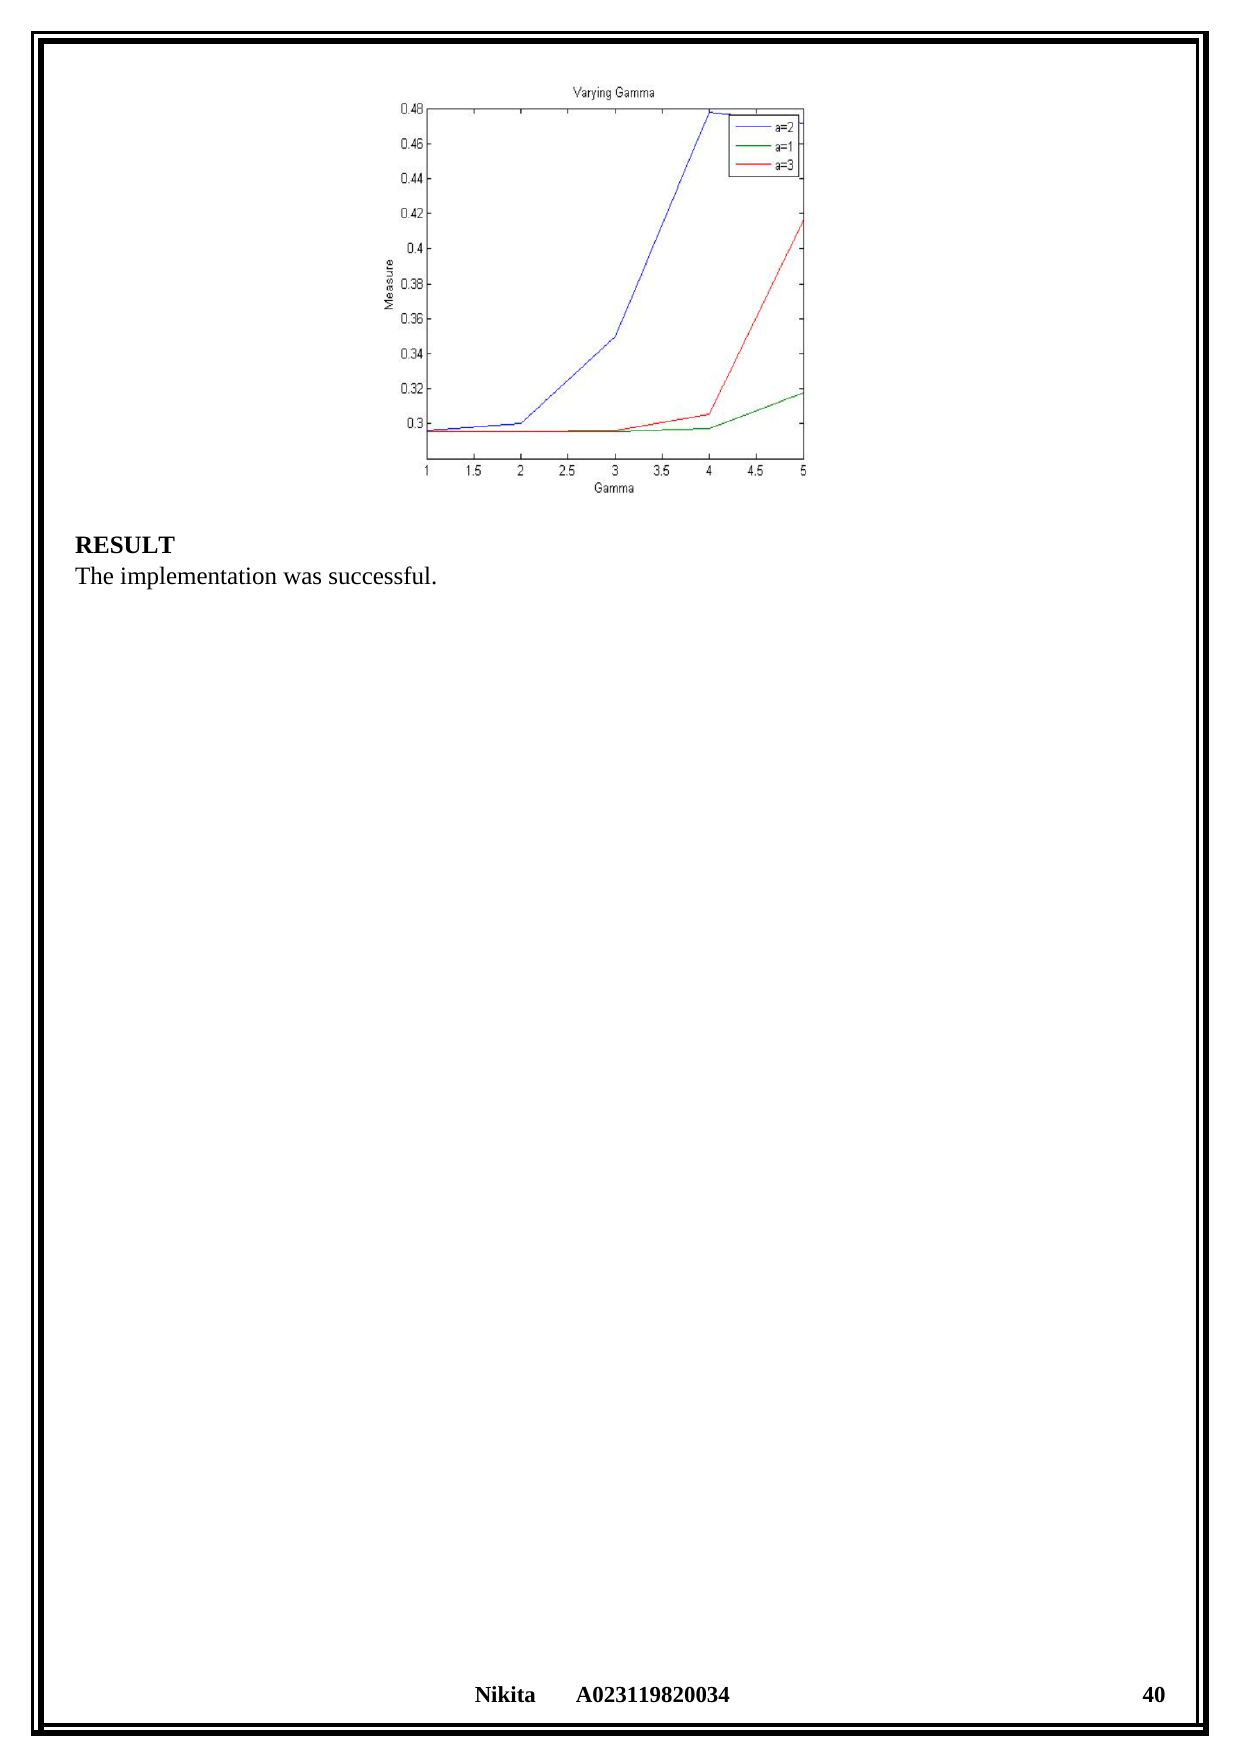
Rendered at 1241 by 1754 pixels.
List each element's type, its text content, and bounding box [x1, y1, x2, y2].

text RESULT [75, 530, 1165, 559]
picture [363, 75, 877, 504]
text The implementation was successful. [75, 561, 1165, 589]
